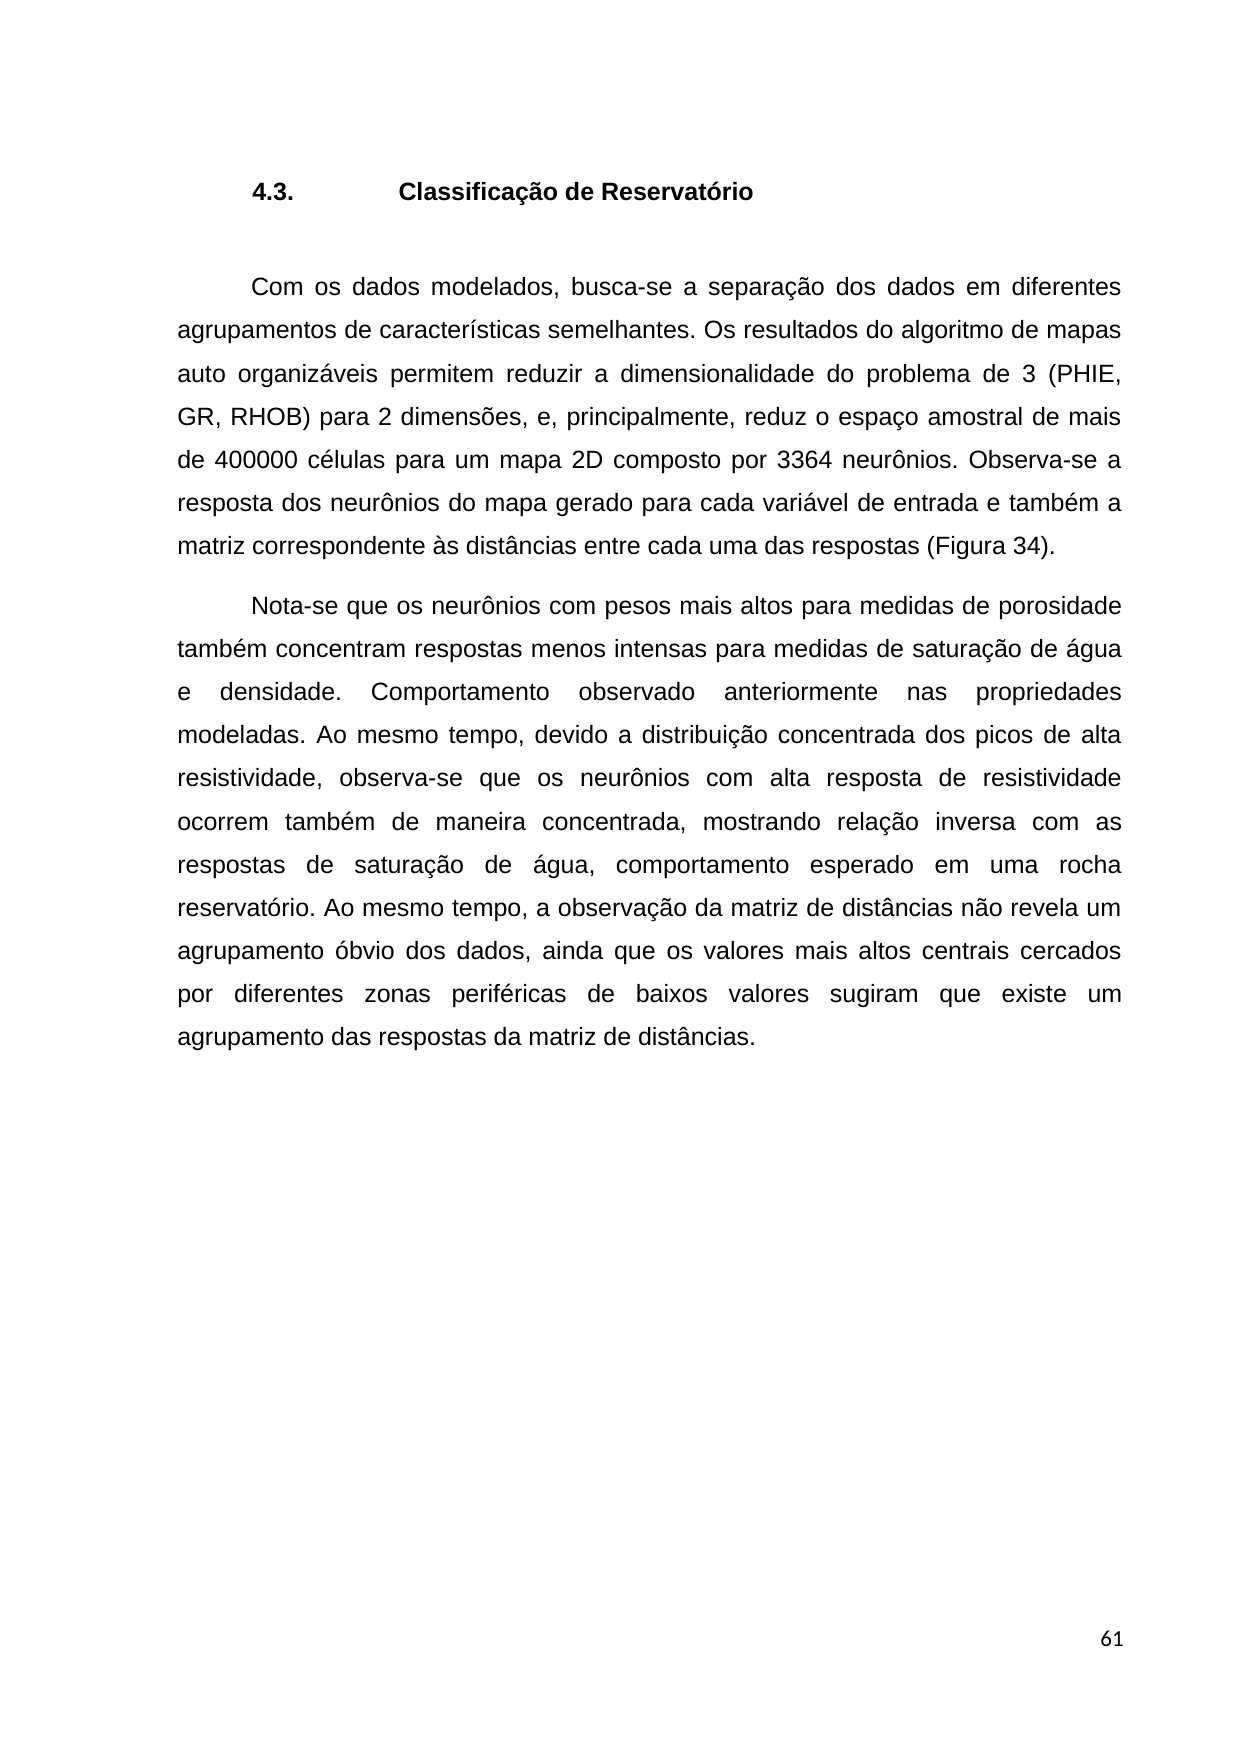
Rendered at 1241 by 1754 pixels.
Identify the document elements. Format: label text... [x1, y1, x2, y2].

text Com os dados modelados, busca-se a separação dos dados em diferentes agrupamentos de características semelhantes. Os resultados do algoritmo de mapas auto organizáveis permitem reduzir a dimensionalidade do problema de 3 (PHIE, GR, RHOB) para 2 dimensões, e, principalmente, reduz o espaço amostral de mais de 400000 células para um mapa 2D composto por 3364 neurônios. Observa-se a resposta dos neurônios do mapa gerado para cada variável de entrada e também a matriz correspondente às distâncias entre cada uma das respostas (Figura 34). [177, 272, 1123, 560]
text Nota-se que os neurônios com pesos mais altos para medidas de porosidade também concentram respostas menos intensas para medidas de saturação de água e densidade. Comportamento observado anteriormente nas propriedades modeladas. Ao mesmo tempo, devido a distribuição concentrada dos picos de alta resistividade, observa-se que os neurônios com alta resposta de resistividade ocorrem também de maneira concentrada, mostrando relação inversa com as respostas de saturação de água, comportamento esperado em uma rocha reservatório. Ao mesmo tempo, a observação da matriz de distâncias não revela um agrupamento óbvio dos dados, ainda que os valores mais altos centrais cercados por diferentes zonas periféricas de baixos valores sugiram que existe um agrupamento das respostas da matriz de distâncias. [177, 591, 1123, 1051]
list Classificação de Reservatório [252, 177, 1123, 206]
